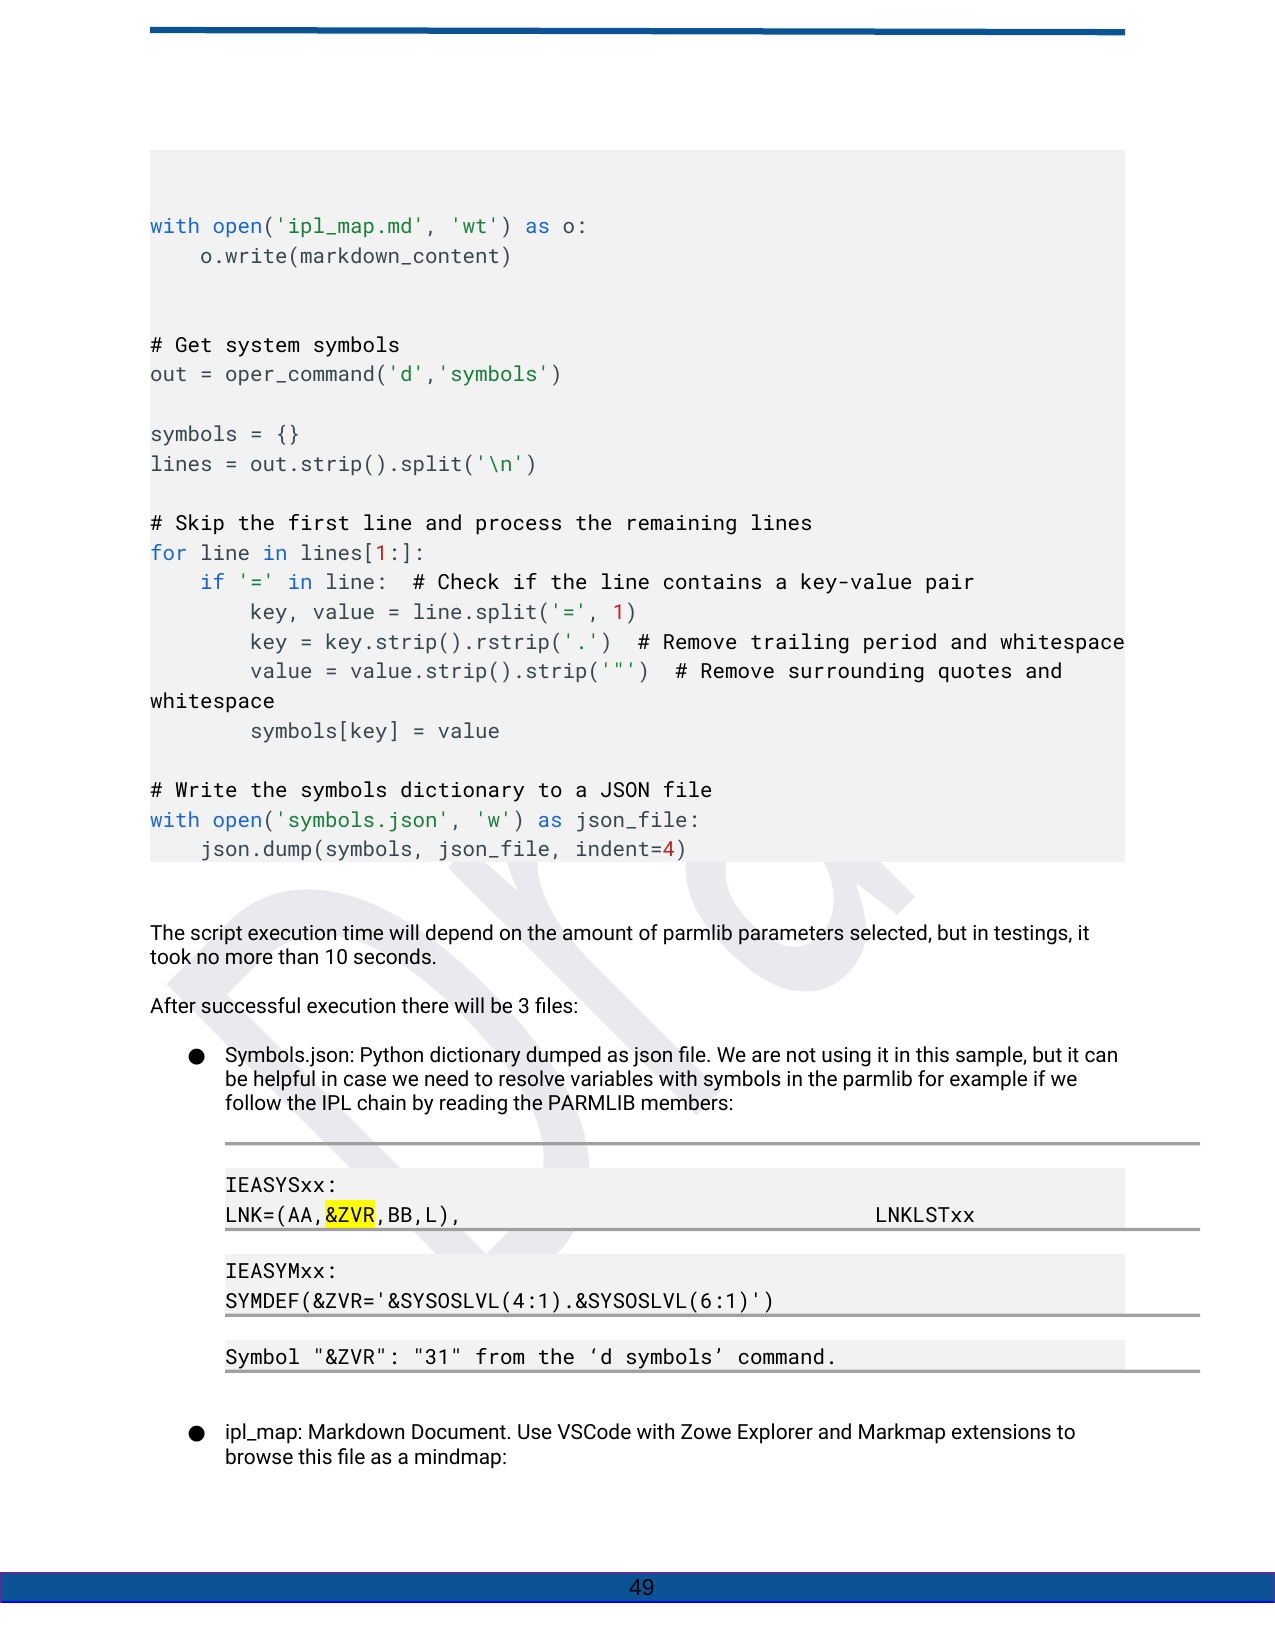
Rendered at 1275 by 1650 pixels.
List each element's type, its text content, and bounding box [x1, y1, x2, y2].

text LNK=(AA,&ZVR,BB,L), LNKLSTxx [225, 1198, 1125, 1227]
text value = value.strip().strip('"') # Remove surrounding quotes and whitespace [150, 655, 1125, 714]
text After successful execution there will be 3 files: [150, 994, 1125, 1018]
text key, value = line.split('=', 1) [150, 595, 1125, 625]
text symbols = {} [150, 417, 1125, 447]
text with open('symbols.json', 'w') as json_file: [150, 803, 1125, 833]
text json.dump(symbols, json_file, indent=4) [150, 833, 1125, 862]
text SYMDEF(&ZVR='&SYSOSLVL(4:1).&SYSOSLVL(6:1)') [225, 1284, 1125, 1313]
text out = oper_command('d','symbols') [150, 358, 1125, 387]
text key = key.strip().rstrip('.') # Remove trailing period and whitespace [150, 625, 1125, 655]
text symbols[key] = value [150, 714, 1125, 744]
list Symbols.json: Python dictionary dumped as json file. We are not using it in this sample, but it can be helpful in case we need to resolve variables with symbols in the parmlib for example if we follow the IPL chain by reading the PARMLIB members: [187, 1043, 1125, 1116]
text IEASYSxx: [225, 1168, 1125, 1198]
text with open('ipl_map.md', 'wt') as o: [150, 209, 1125, 239]
text lines = out.strip().split('\n') [150, 447, 1125, 477]
text o.write(markdown_content) [150, 239, 1125, 269]
text Symbol "&ZVR": "31" from the ‘d symbols’ command. [225, 1340, 1125, 1369]
text IEASYMxx: [225, 1254, 1125, 1284]
text for line in lines[1:]: [150, 536, 1125, 566]
text if '=' in line: # Check if the line contains a key-value pair [150, 566, 1125, 595]
list ipl_map: Markdown Document. Use VSCode with Zowe Explorer and Markmap extensions to browse this file as a mindmap: [187, 1420, 1125, 1469]
text # Skip the first line and process the remaining lines [150, 506, 1125, 536]
text The script execution time will depend on the amount of parmlib parameters selected, but in testings, it took no more than 10 seconds. [150, 921, 1125, 969]
text # Write the symbols dictionary to a JSON file [150, 773, 1125, 803]
text # Get system symbols [150, 328, 1125, 358]
